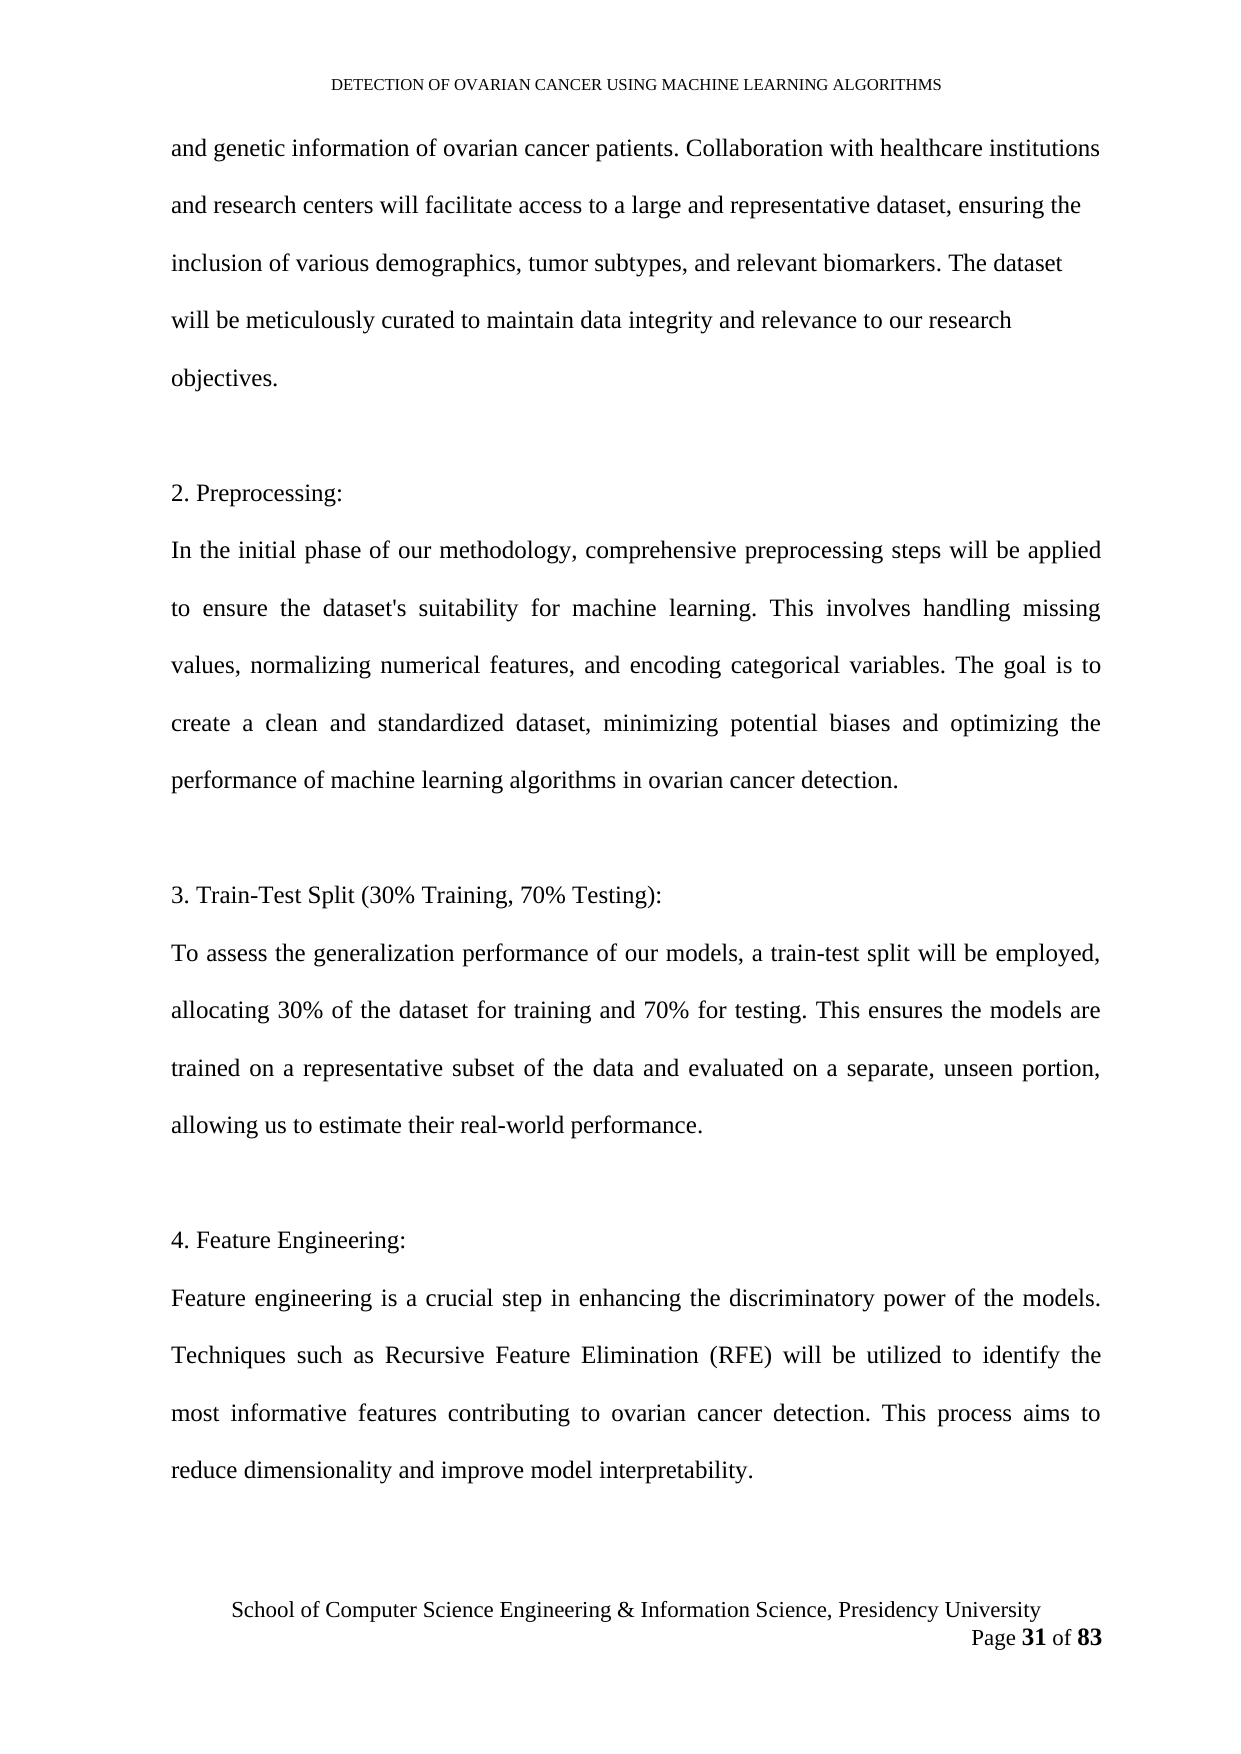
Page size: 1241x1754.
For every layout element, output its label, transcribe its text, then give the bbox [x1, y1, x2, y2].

text 2. Preprocessing: [171, 478, 1102, 507]
text 3. Train-Test Split (30% Training, 70% Testing): [171, 880, 1102, 909]
text To assess the generalization performance of our models, a train-test split will be employed, allocating 30% of the dataset for training and 70% for testing. This ensures the models are trained on a representative subset of the data and evaluated on a separate, unseen portion, allowing us to estimate their real-world performance. [171, 938, 1102, 1139]
text 4. Feature Engineering: [171, 1225, 1102, 1254]
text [171, 133, 1102, 392]
text Feature engineering is a crucial step in enhancing the discriminatory power of the models. Techniques such as Recursive Feature Elimination (RFE) will be utilized to identify the most informative features contributing to ovarian cancer detection. This process aims to reduce dimensionality and improve model interpretability. [171, 1283, 1102, 1484]
text In the initial phase of our methodology, comprehensive preprocessing steps will be applied to ensure the dataset's suitability for machine learning. This involves handling missing values, normalizing numerical features, and encoding categorical variables. The goal is to create a clean and standardized dataset, minimizing potential biases and optimizing the performance of machine learning algorithms in ovarian cancer detection. [171, 535, 1102, 794]
